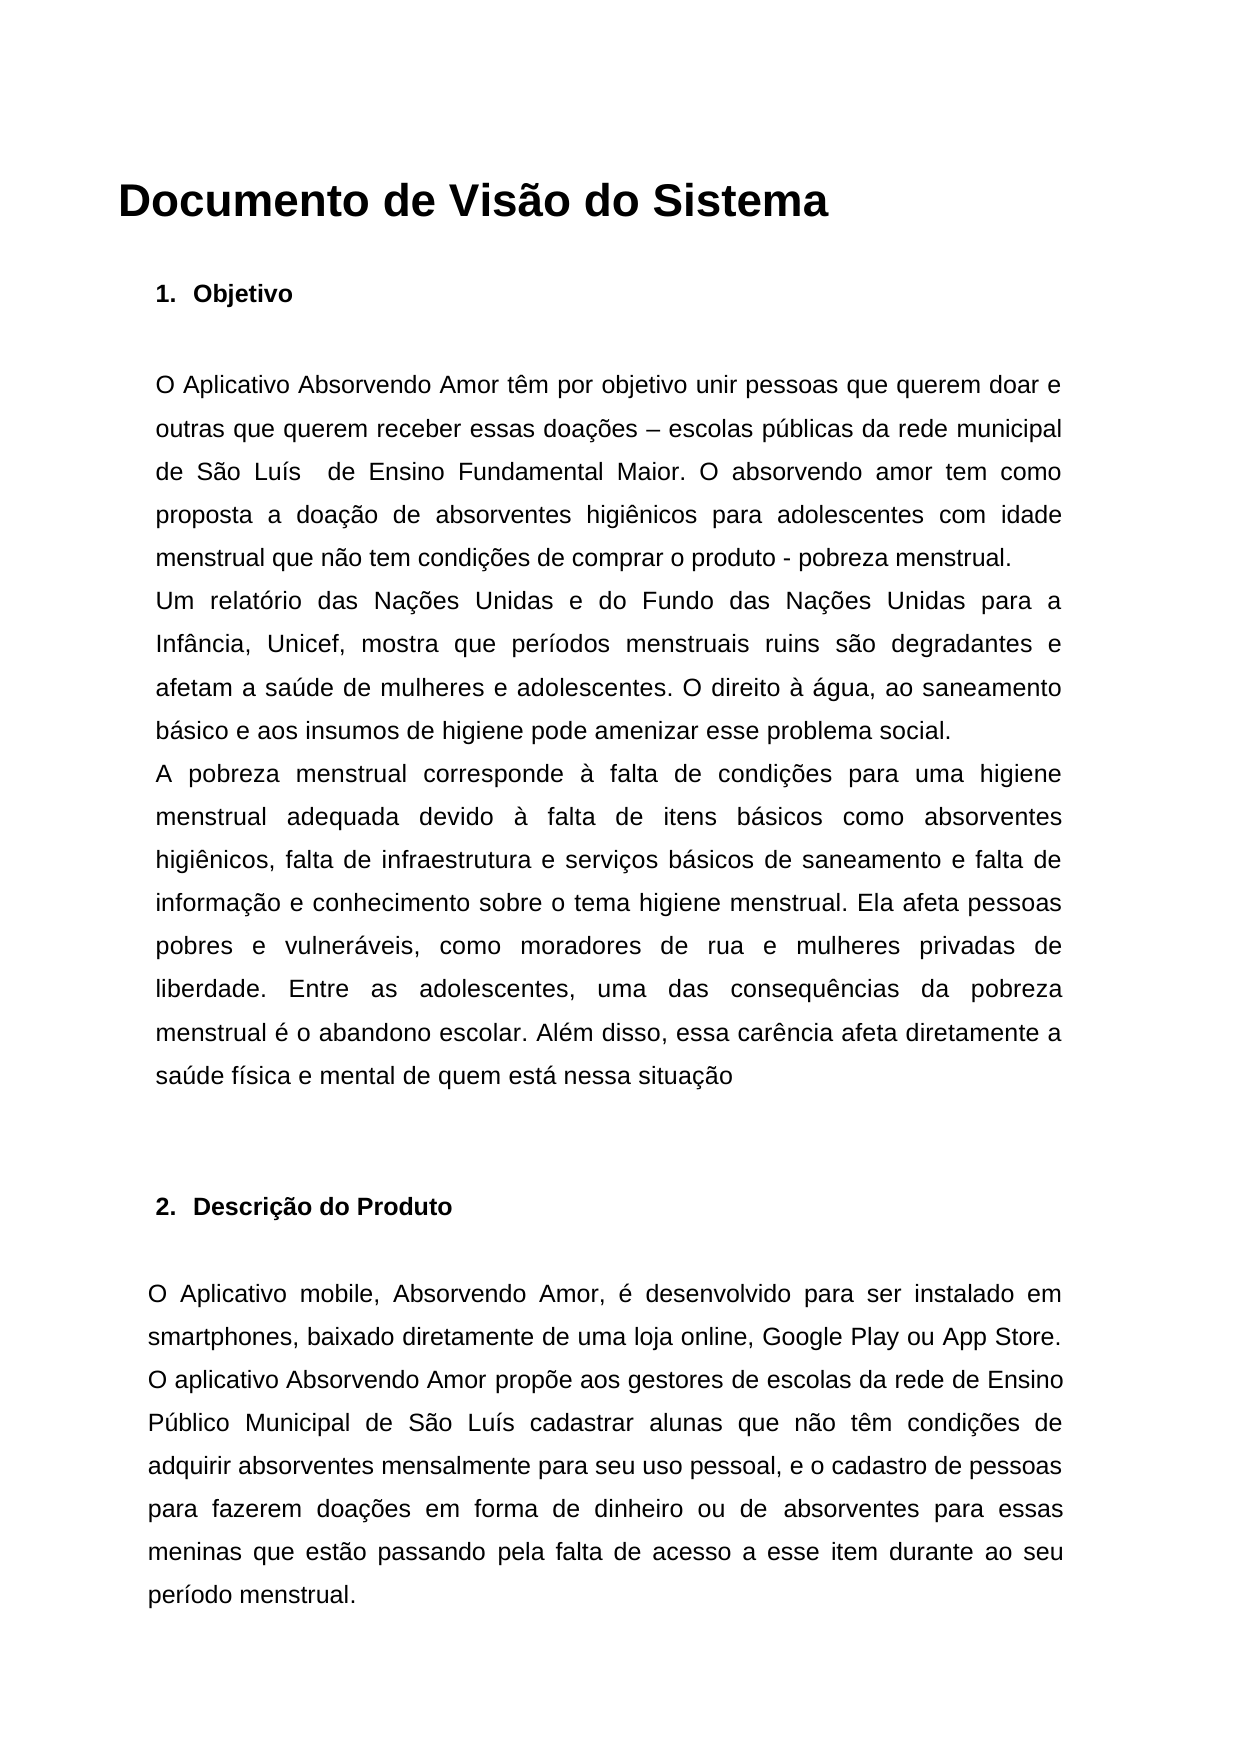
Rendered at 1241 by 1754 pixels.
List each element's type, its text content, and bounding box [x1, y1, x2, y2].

text O Aplicativo Absorvendo Amor têm por objetivo unir pessoas que querem doar e outras que querem receber essas doações – escolas públicas da rede municipal de São Luís de Ensino Fundamental Maior. O absorvendo amor tem como proposta a doação de absorventes higiênicos para adolescentes com idade menstrual que não tem condições de comprar o produto - pobreza menstrual. [155, 371, 1064, 572]
list Descrição do Produto [155, 1192, 1240, 1221]
list Objetivo [155, 279, 1240, 308]
text Documento de Visão do Sistema [118, 173, 1240, 226]
text Um relatório das Nações Unidas e do Fundo das Nações Unidas para a Infância, Unicef, mostra que períodos menstruais ruins são degradantes e afetam a saúde de mulheres e adolescentes. O direito à água, ao saneamento básico e aos insumos de higiene pode amenizar esse problema social. [155, 586, 1064, 744]
text O Aplicativo mobile, Absorvendo Amor, é desenvolvido para ser instalado em smartphones, baixado diretamente de uma loja online, Google Play ou App Store. O aplicativo Absorvendo Amor propõe aos gestores de escolas da rede de Ensino Público Municipal de São Luís cadastrar alunas que não têm condições de adquirir absorventes mensalmente para seu uso pessoal, e o cadastro de pessoas para fazerem doações em forma de dinheiro ou de absorventes para essas meninas que estão passando pela falta de acesso a esse item durante ao seu período menstrual. [148, 1278, 1064, 1609]
text A pobreza menstrual corresponde à falta de condições para uma higiene menstrual adequada devido à falta de itens básicos como absorventes higiênicos, falta de infraestrutura e serviços básicos de saneamento e falta de informação e conhecimento sobre o tema higiene menstrual. Ela afeta pessoas pobres e vulneráveis, como moradores de rua e mulheres privadas de liberdade. Entre as adolescentes, uma das consequências da pobreza menstrual é o abandono escolar. Além disso, essa carência afeta diretamente a saúde física e mental de quem está nessa situação [155, 759, 1064, 1089]
